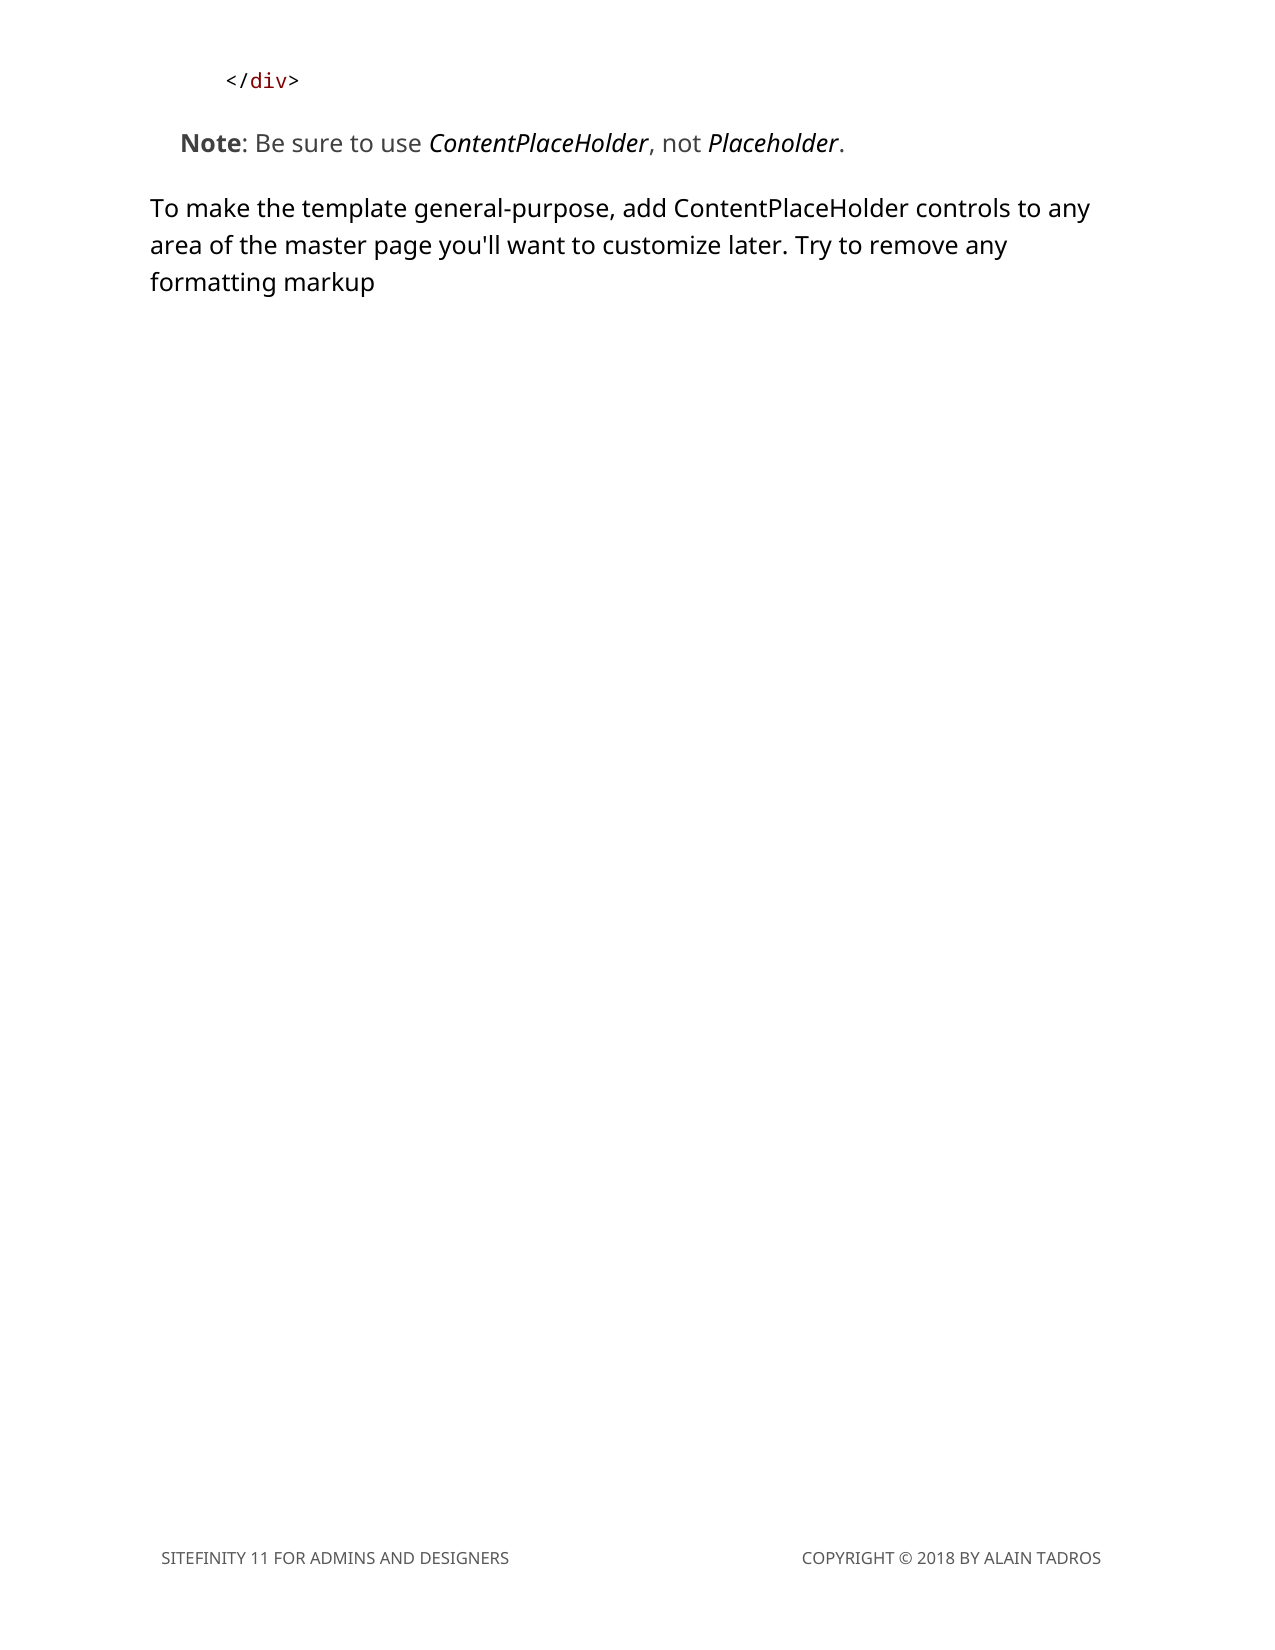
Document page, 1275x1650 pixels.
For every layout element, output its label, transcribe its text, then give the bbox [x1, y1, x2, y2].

text To make the template general-purpose, add ContentPlaceHolder controls to any area of the master page you'll want to customize later. Try to remove any formatting markup [150, 191, 1121, 298]
text Note: Be sure to use ContentPlaceHolder, not Placeholder. [180, 126, 1275, 160]
text </div> [225, 67, 1275, 95]
